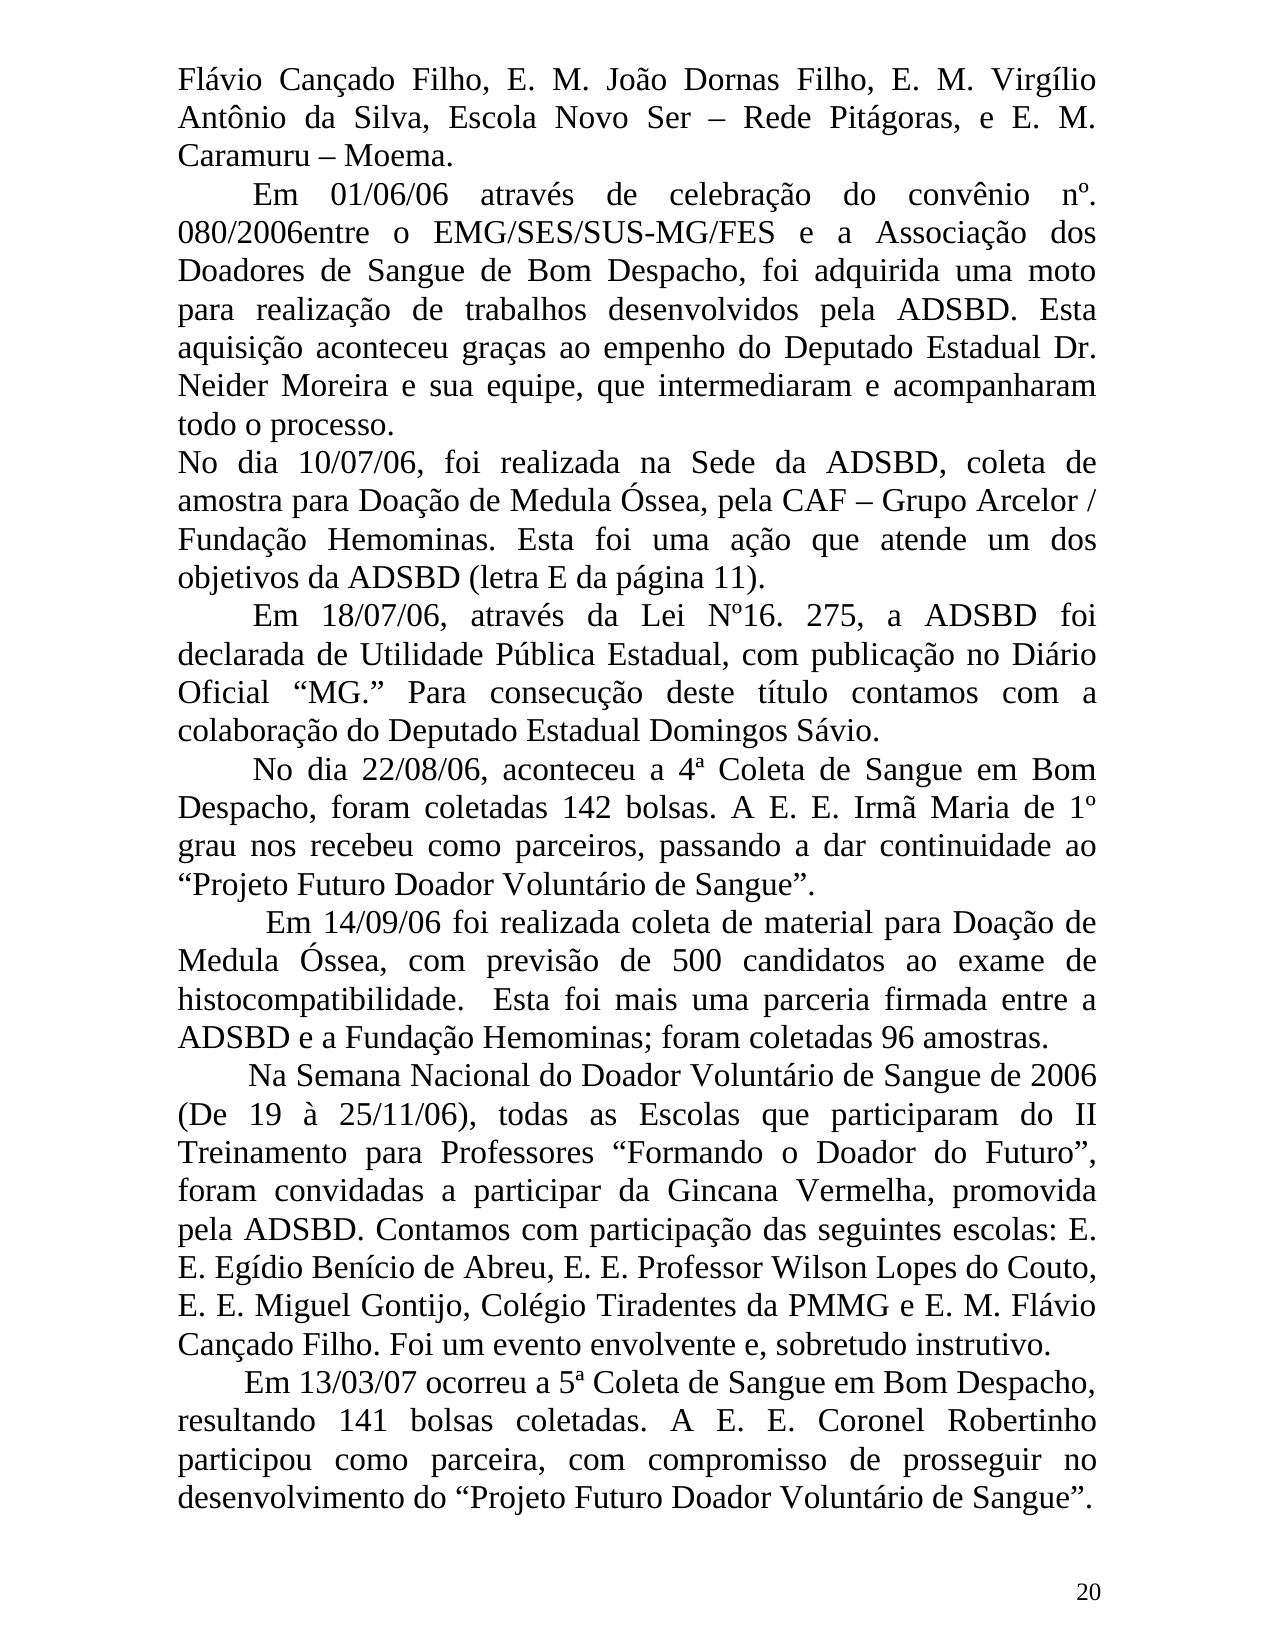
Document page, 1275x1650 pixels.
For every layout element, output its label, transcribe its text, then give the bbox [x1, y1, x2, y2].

text Em 18/07/06, através da Lei Nº16. ADSBD foi declarada de Utilidade Pública Estadual, com publicação no Diário Oficial “MG.” Para consecução deste título contamos com a colaboração do Deputado Estadual Domingos Sávio. [177, 596, 1098, 749]
text Em 14/09/06 foi realizada coleta de material para Doação de Medula Óssea, com previsão de 500 candidatos ao exame de histocompatibilidade. Esta foi mais uma parceria firmada entre a ADSBD e a Fundação Hemominas; foram coletadas 96 amostras. [177, 902, 1098, 1056]
text Em 13/03/07 ocorreu a 5ª Coleta de Sangue , resultando 141 bolsas coletadas. A E. E. Coronel Robertinho participou como parceira, com compromisso de prosseguir no desenvolvimento do “Projeto Futuro Doador Voluntário de Sangue”. [177, 1362, 1098, 1516]
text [177, 59, 1098, 174]
text No dia 22/08/06, aconteceu a 4ª Coleta de Sangue em Bom Despacho, foram coletadas 142 bolsas. A E. E. Irmã Maria de 1º grau nos recebeu como parceiros, passando a dar continuidade ao “Projeto Futuro Doador Voluntário de Sangue”. [177, 749, 1098, 902]
text Em 01/06/06 através de celebração do convênio nº. 080/2006entre o EMG/SES/SUS-MG/FES e a Associação dos Doadores de Sangue de Bom Despacho, foi adquirida uma moto para realização de trabalhos desenvolvidos pela ADSBD. Esta aquisição aconteceu graças ao empenho do Deputado Estadual Dr. Neider Moreira e sua equipe, que intermediaram e acompanharam todo o processo. [177, 174, 1098, 442]
text No dia 10/07/06, foi realizada na Sede da ADSBD, coleta de amostra para Doação de Medula Óssea, pela CAF – Grupo Arcelor / Fundação Hemominas. Esta foi uma ação que atende um dos objetivos da ADSBD (letra E da página 11). [177, 442, 1098, 596]
text Na Semana Nacional do Doador Voluntário de Sangue de 2006 (De 19 à 25/11/06), todas as Escolas que participaram do II Treinamento para Professores “Formando o Doador do Futuro”, foram convidadas a participar da Gincana Vermelha, promovida pela ADSBD. Contamos com participação das seguintes escolas: E. E. Egídio Benício de Abreu, E. E. Professor Wilson Lopes do Couto, E. E. Miguel Gontijo, Colégio Tiradentes da PMMG e E. M. Flávio Cançado Filho. Foi um evento envolvente e, sobretudo instrutivo. [177, 1056, 1098, 1362]
